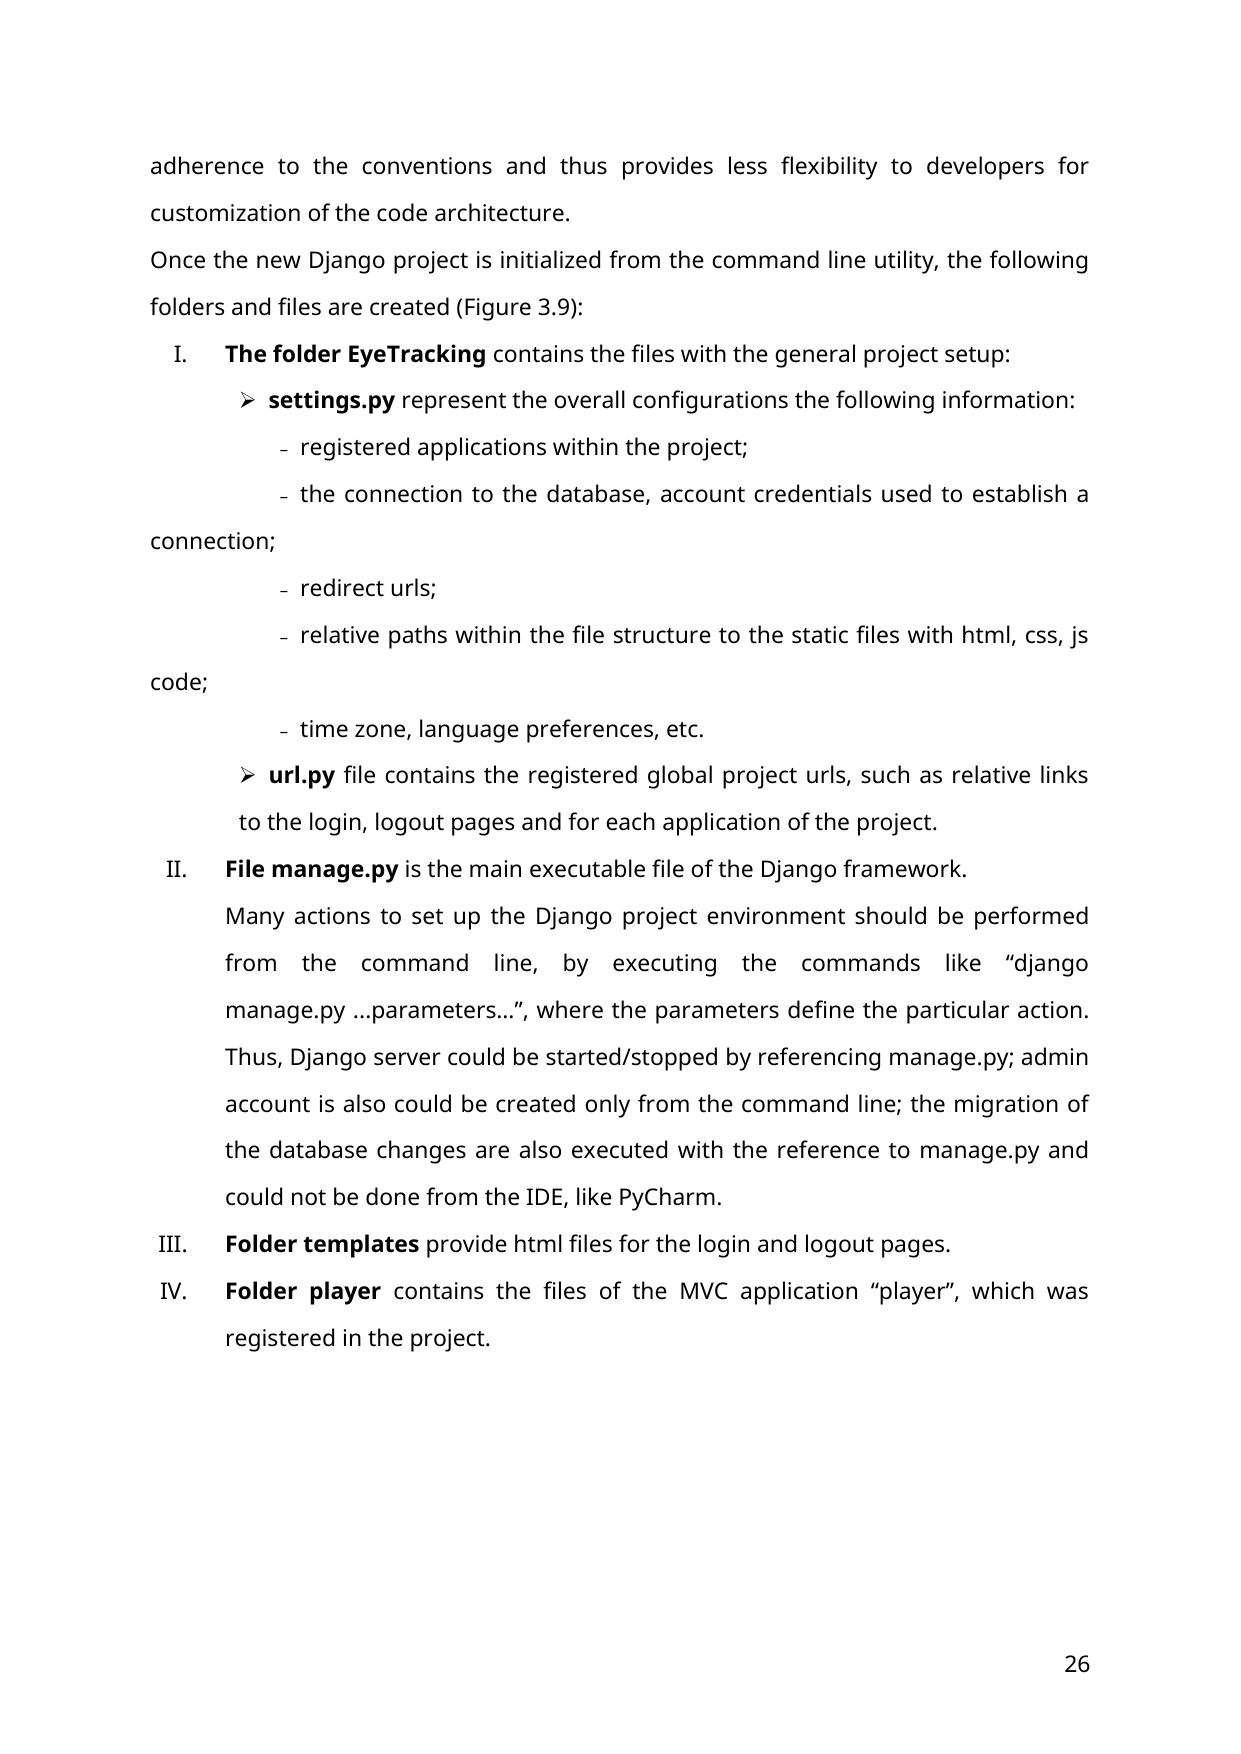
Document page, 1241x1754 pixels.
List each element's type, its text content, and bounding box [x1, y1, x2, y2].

list time zone, language preferences, etc. [150, 712, 1090, 744]
list relative paths within the file structure to the static files with html, css, js code; [150, 619, 1090, 697]
list Folder player contains the files of the MVC application “player”, which was registered in the project. [187, 1275, 1090, 1353]
list registered applications within the project; [150, 431, 1090, 462]
list Many actions to set up the Django project environment should be performed from the command line, by executing the commands like “django manage.py ...parameters…”, where the parameters define the particular action. Thus, Django server could be started/stopped by referencing manage.py; admin account is also could be created only from the command line; the migration of the database changes are also executed with the reference to manage.py and could not be done from the IDE, like PyCharm. [225, 900, 1090, 1212]
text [150, 150, 1090, 228]
list Folder templates provide html files for the login and logout pages. [187, 1228, 1090, 1259]
list settings.py represent the overall configurations the following information: [239, 384, 1090, 416]
list url.py file contains the registered global project urls, such as relative links to the login, logout pages and for each application of the project. [239, 759, 1090, 837]
list File manage.py is the main executable file of the Django framework. [187, 853, 1090, 884]
list The folder EyeTracking contains the files with the general project setup: [187, 337, 1090, 369]
list the connection to the database, account credentials used to establish a connection; [150, 478, 1090, 556]
list redirect urls; [150, 572, 1090, 603]
